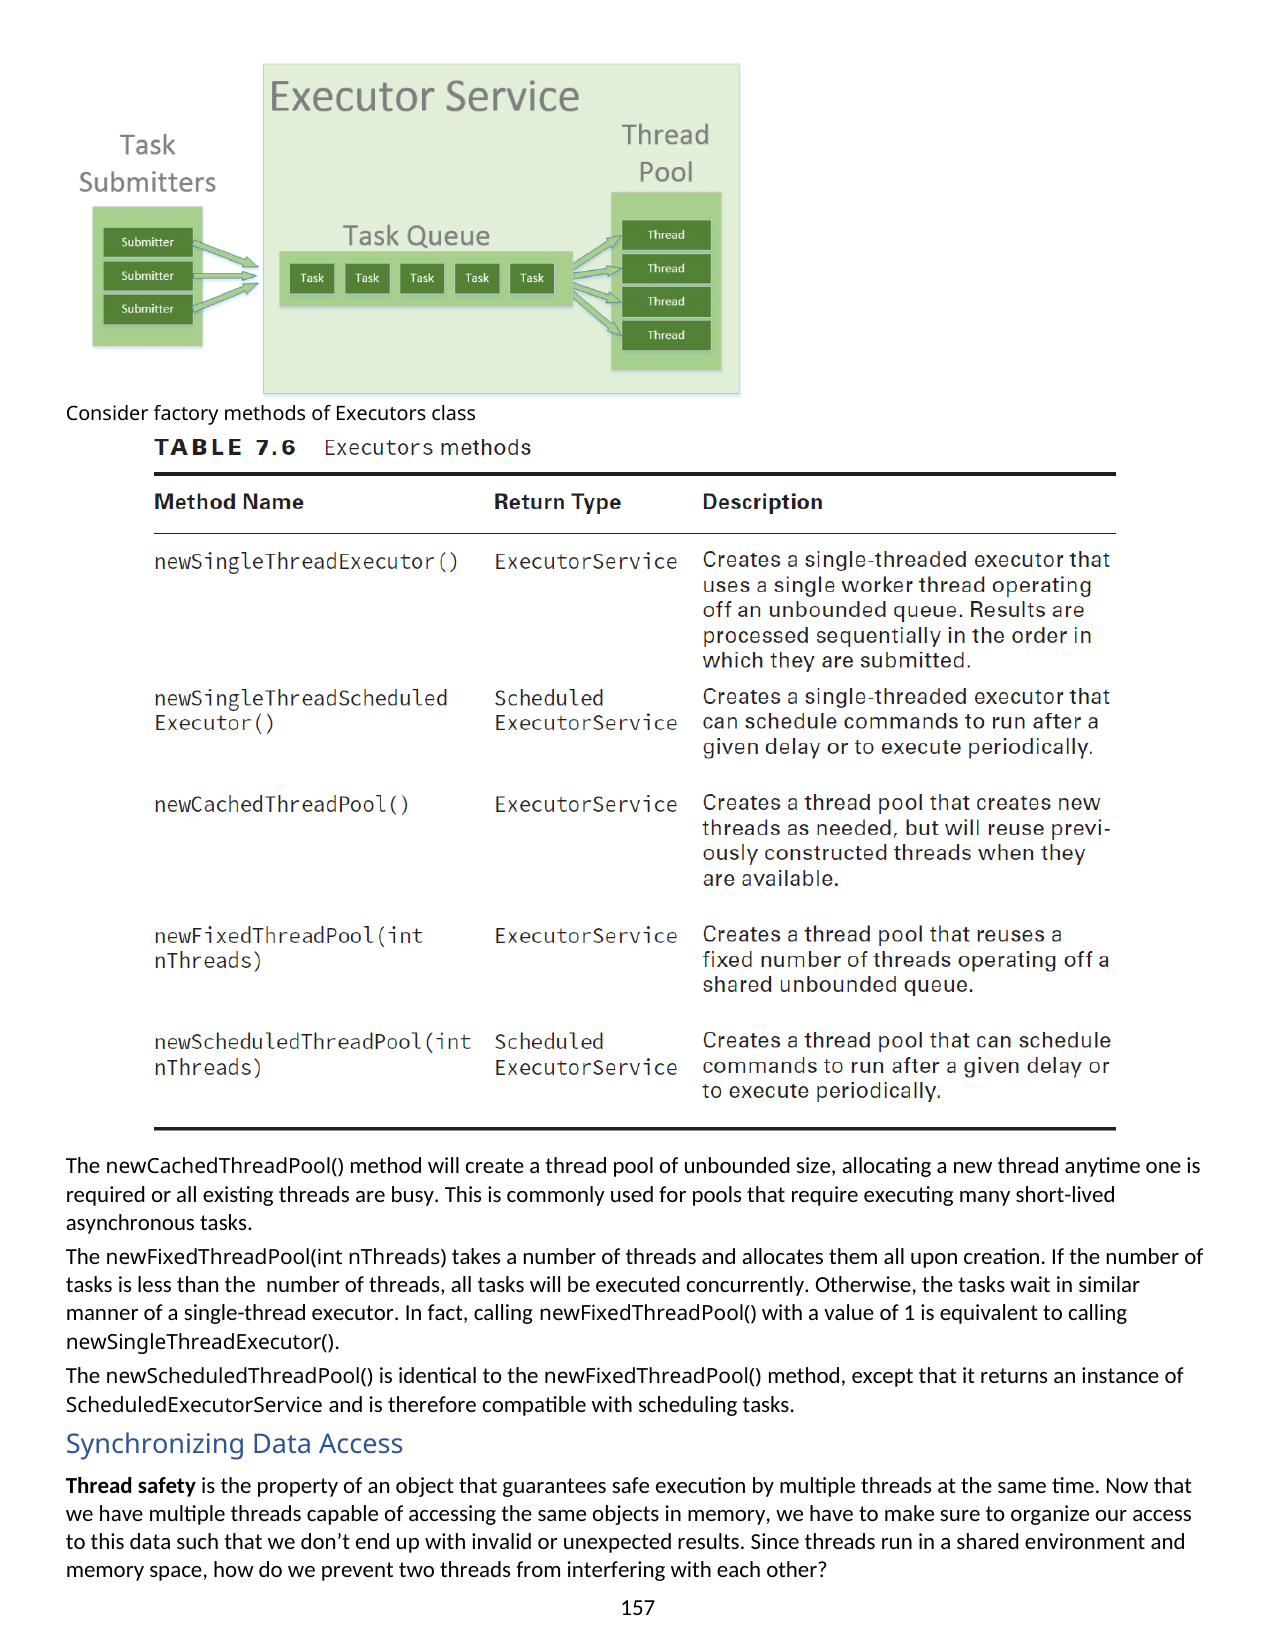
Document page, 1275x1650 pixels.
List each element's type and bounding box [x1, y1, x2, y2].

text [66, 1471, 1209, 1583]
picture [65, 56, 761, 399]
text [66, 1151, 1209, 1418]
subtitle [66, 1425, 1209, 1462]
picture [140, 425, 1136, 1146]
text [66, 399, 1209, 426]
